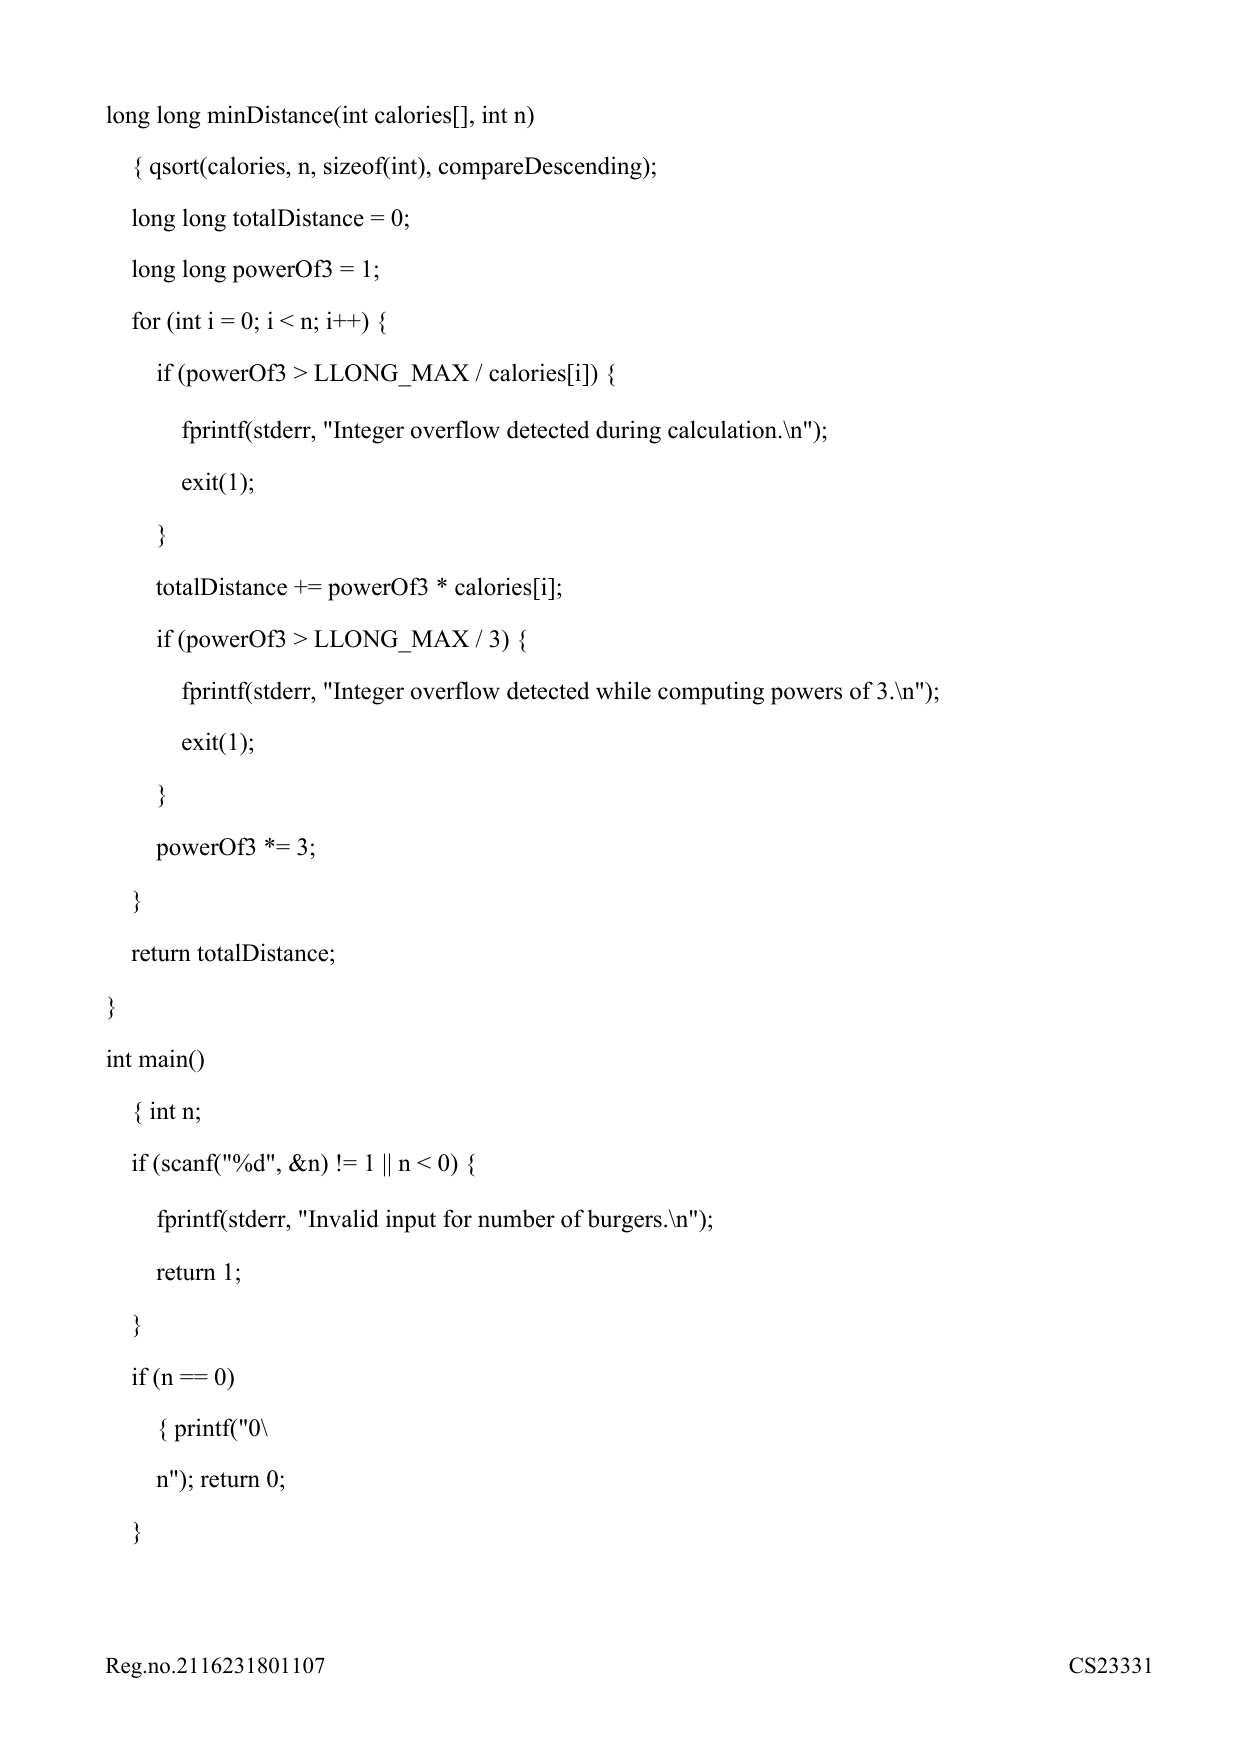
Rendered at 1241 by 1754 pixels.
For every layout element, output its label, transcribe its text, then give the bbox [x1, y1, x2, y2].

text if (scanf("%d", &n) != 1 || n < 0) { [131, 1149, 1155, 1177]
text fprintf(stderr, "Invalid input for number of burgers.\n"); return 1; [156, 1206, 723, 1285]
text } [106, 992, 1155, 1019]
text fprintf(stderr, "Integer overflow detected while computing powers of 3.\n"); exit(1); [181, 677, 992, 756]
text if (n == 0) { printf("0\n"); return 0; [131, 1363, 288, 1493]
text } [156, 781, 1155, 808]
text int main() { int n; [106, 1045, 244, 1125]
text return totalDistance; [131, 939, 1155, 967]
text } [131, 1310, 1155, 1337]
text } [156, 520, 1155, 548]
text fprintf(stderr, "Integer overflow detected during calculation.\n"); exit(1); [181, 416, 894, 496]
text long long powerOf3 = 1; for (int i = 0; i < n; i++) { [131, 255, 393, 335]
text long long minDistance(int calories[], int n) { qsort(calories, n, sizeof(int), compareDescending); long long totalDistance = 0; [106, 101, 673, 231]
text if (powerOf3 > LLONG_MAX / calories[i]) { [156, 359, 1155, 387]
text } [131, 1517, 1155, 1545]
text powerOf3 *= 3; [156, 833, 1155, 861]
text } [131, 886, 1155, 914]
text totalDistance += powerOf3 * calories[i]; if (powerOf3 > LLONG_MAX / 3) { [156, 573, 572, 653]
